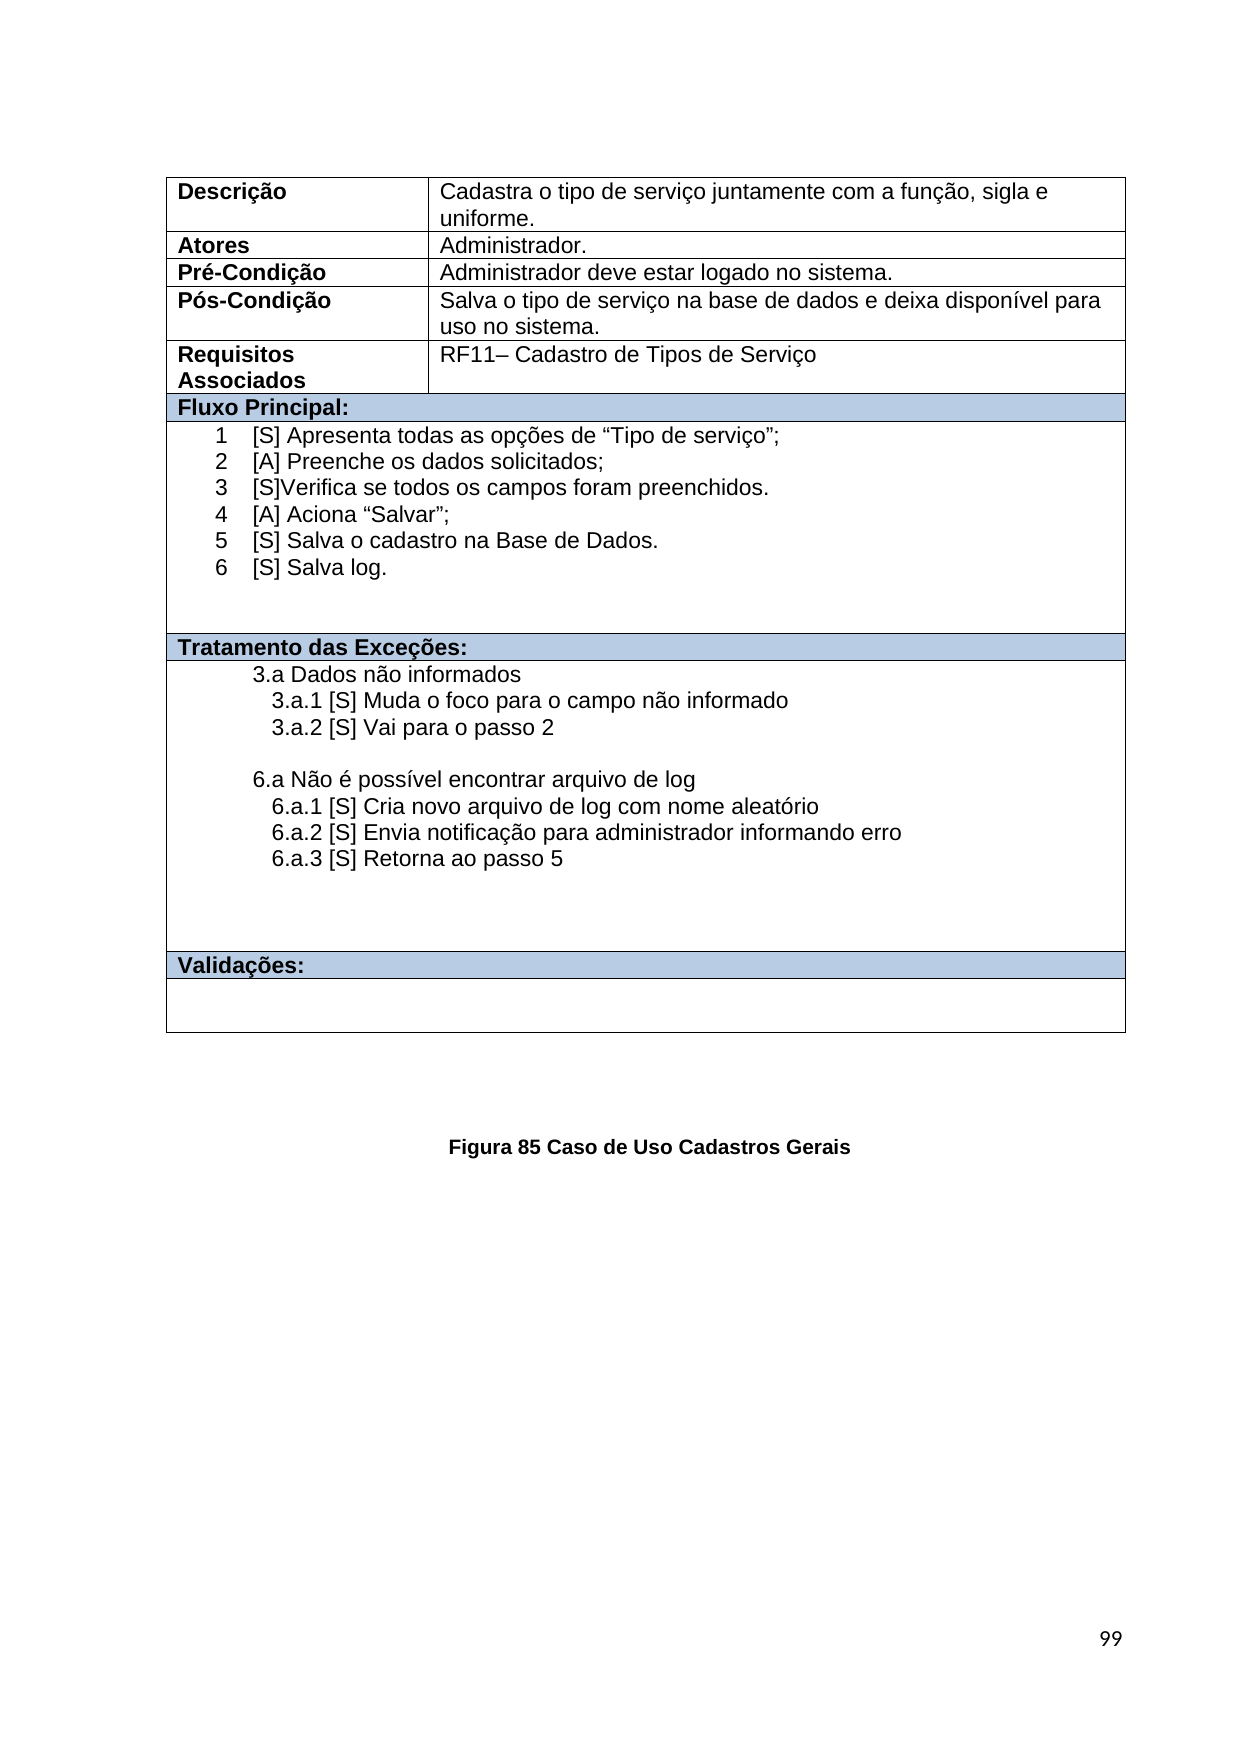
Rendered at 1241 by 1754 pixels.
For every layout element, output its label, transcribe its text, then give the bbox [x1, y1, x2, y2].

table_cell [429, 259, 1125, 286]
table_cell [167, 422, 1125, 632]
text Figura 85 Caso de Uso Cadastros Gerais [177, 1135, 1122, 1159]
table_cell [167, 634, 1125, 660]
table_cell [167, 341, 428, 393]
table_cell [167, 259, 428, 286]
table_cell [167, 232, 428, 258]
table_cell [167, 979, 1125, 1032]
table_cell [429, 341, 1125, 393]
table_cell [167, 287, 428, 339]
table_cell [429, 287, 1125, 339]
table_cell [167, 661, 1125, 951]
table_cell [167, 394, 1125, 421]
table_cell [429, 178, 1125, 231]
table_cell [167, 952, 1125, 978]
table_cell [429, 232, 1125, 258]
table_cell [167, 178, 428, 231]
